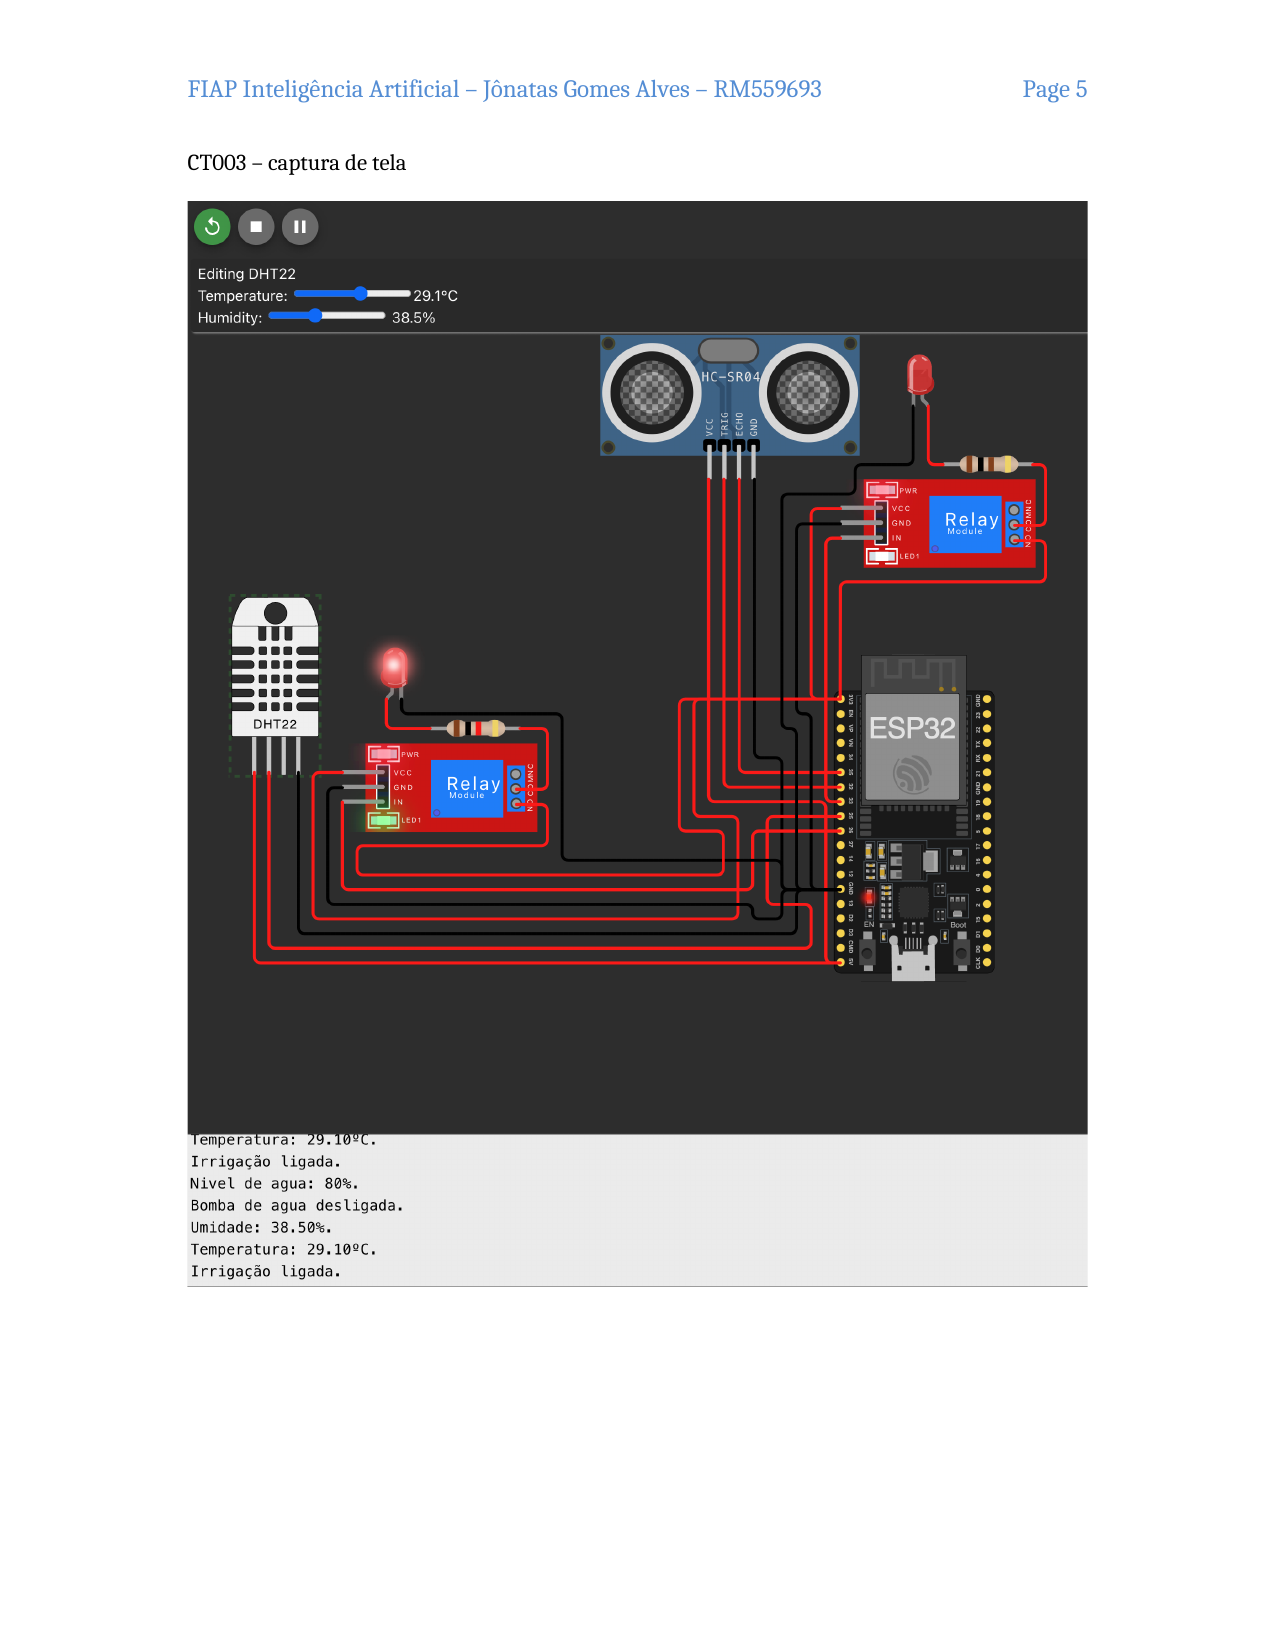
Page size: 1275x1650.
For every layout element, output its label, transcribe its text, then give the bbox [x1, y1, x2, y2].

picture [187, 201, 1088, 1287]
text CT003 – captura de tela [187, 150, 1087, 176]
